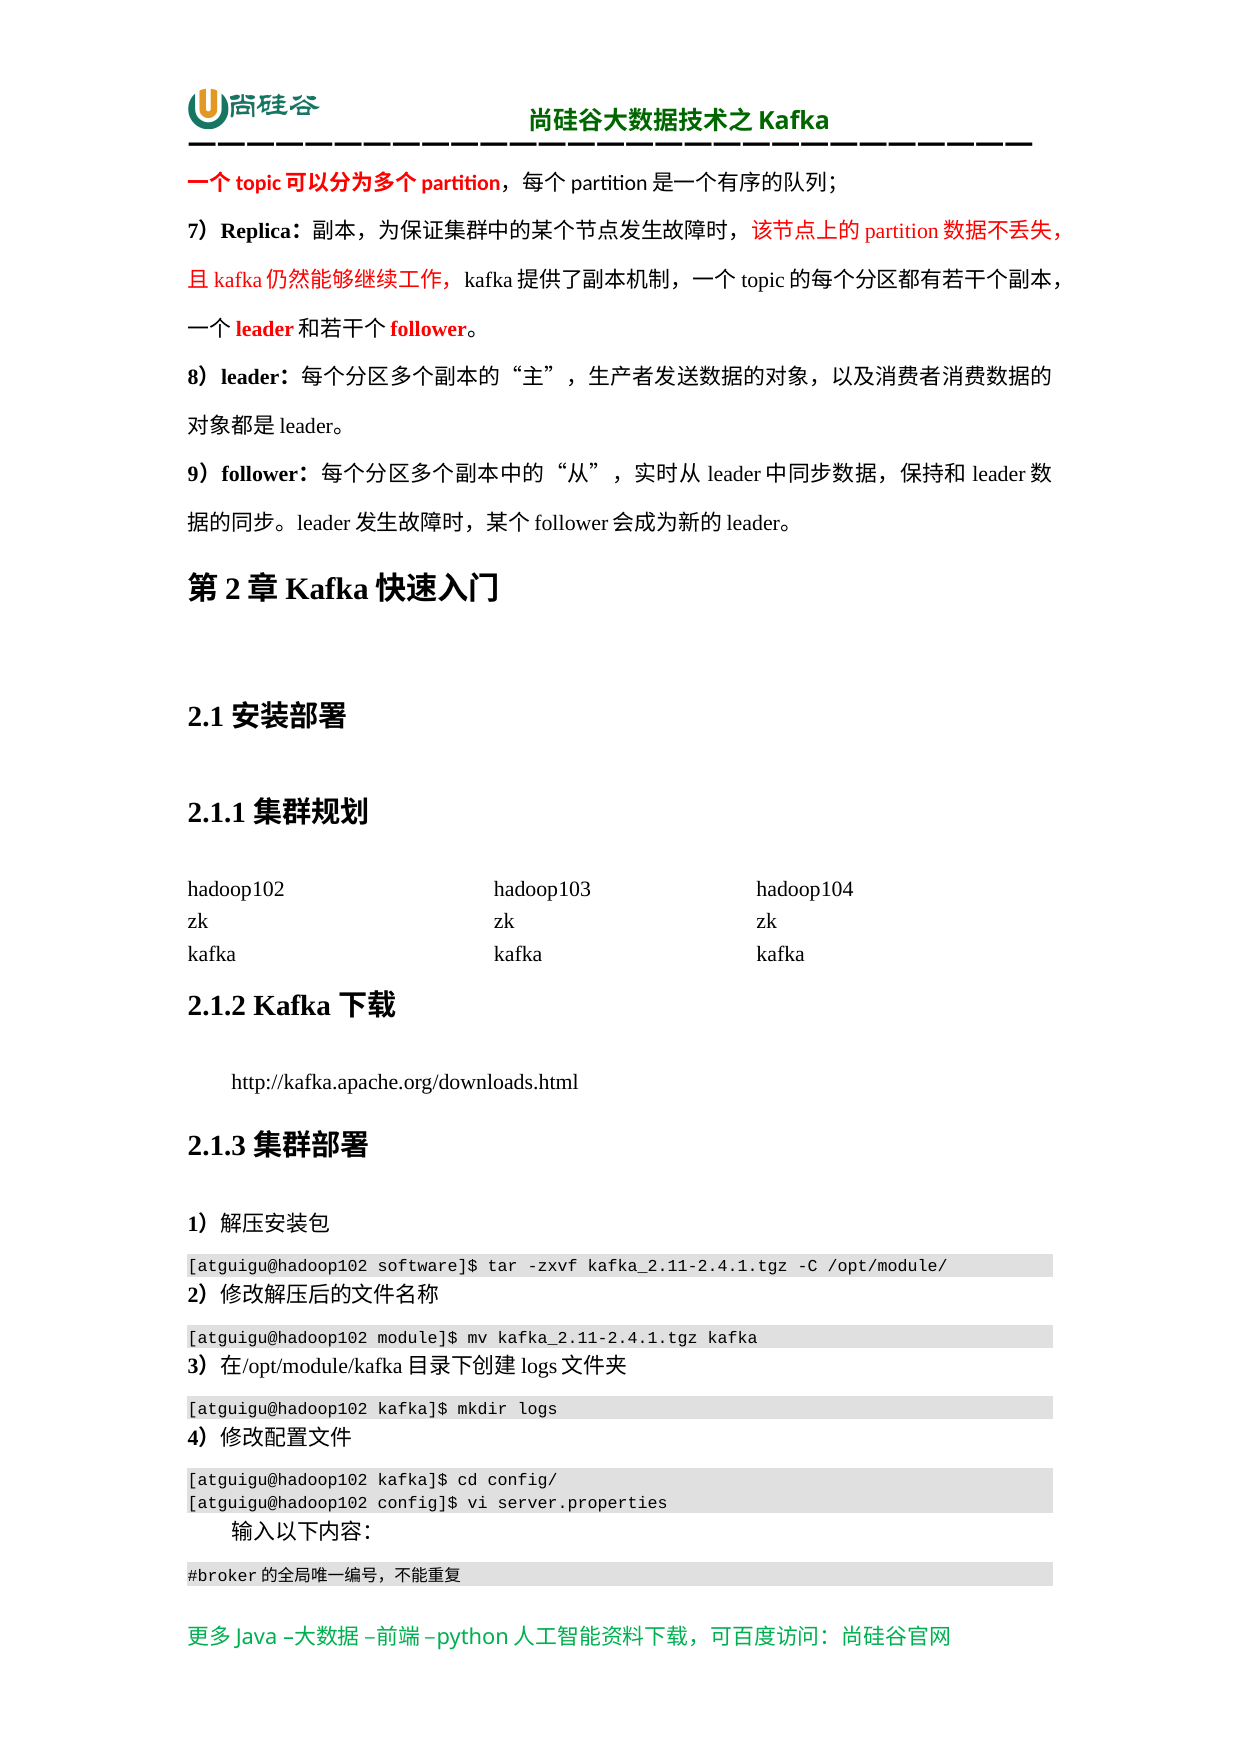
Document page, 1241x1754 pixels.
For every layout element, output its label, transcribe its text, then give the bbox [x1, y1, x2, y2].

subtitle 2.1 安装部署 [187, 681, 1053, 746]
text 9）follower：每个分区多个副本中的“从”，实时从leader中同步数据，保持和leader数据的同步。leader发生故障时，某个follower会成为新的leader。 [187, 456, 1053, 537]
text kafka kafka kafka [187, 937, 1053, 970]
text [atguigu@hadoop102 kafka]$ cd config/ [187, 1468, 1053, 1491]
text 输入以下内容： [187, 1513, 1053, 1546]
text 4）修改配置文件 [187, 1419, 1053, 1452]
text zk zk zk [187, 905, 1053, 937]
text 2.1.2 Kafka 下载 [187, 970, 1053, 1035]
text #broker的全局唯一编号，不能重复 [187, 1562, 1053, 1586]
text 2）修改解压后的文件名称 [187, 1277, 1053, 1309]
text 2.1.3 集群部署 [187, 1110, 1053, 1175]
text [atguigu@hadoop102 kafka]$ mkdir logs [187, 1396, 1053, 1419]
text [atguigu@hadoop102 config]$ vi server.properties [187, 1491, 1053, 1513]
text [187, 165, 1053, 197]
text 7）Replica：副本，为保证集群中的某个节点发生故障时，该节点上的partition数据不丢失，且kafka仍然能够继续工作，kafka提供了副本机制，一个topic的每个分区都有若干个副本，一个leader和若干个follower。 [187, 213, 1053, 343]
text hadoop102 hadoop103 hadoop104 [187, 872, 1053, 905]
text 2.1.1 集群规划 [187, 777, 1053, 842]
text [atguigu@hadoop102 software]$ tar -zxvf kafka_2.11-2.4.1.tgz -C /opt/module/ [187, 1254, 1053, 1277]
text http://kafka.apache.org/downloads.html [187, 1065, 1053, 1098]
text 3）在/opt/module/kafka目录下创建logs文件夹 [187, 1348, 1053, 1381]
text 1）解压安装包 [187, 1206, 1053, 1238]
text 8）leader：每个分区多个副本的“主”，生产者发送数据的对象，以及消费者消费数据的对象都是leader。 [187, 359, 1053, 440]
subtitle 第2章 Kafka快速入门 [187, 553, 1053, 618]
text [atguigu@hadoop102 module]$ mv kafka_2.11-2.4.1.tgz kafka [187, 1325, 1053, 1348]
